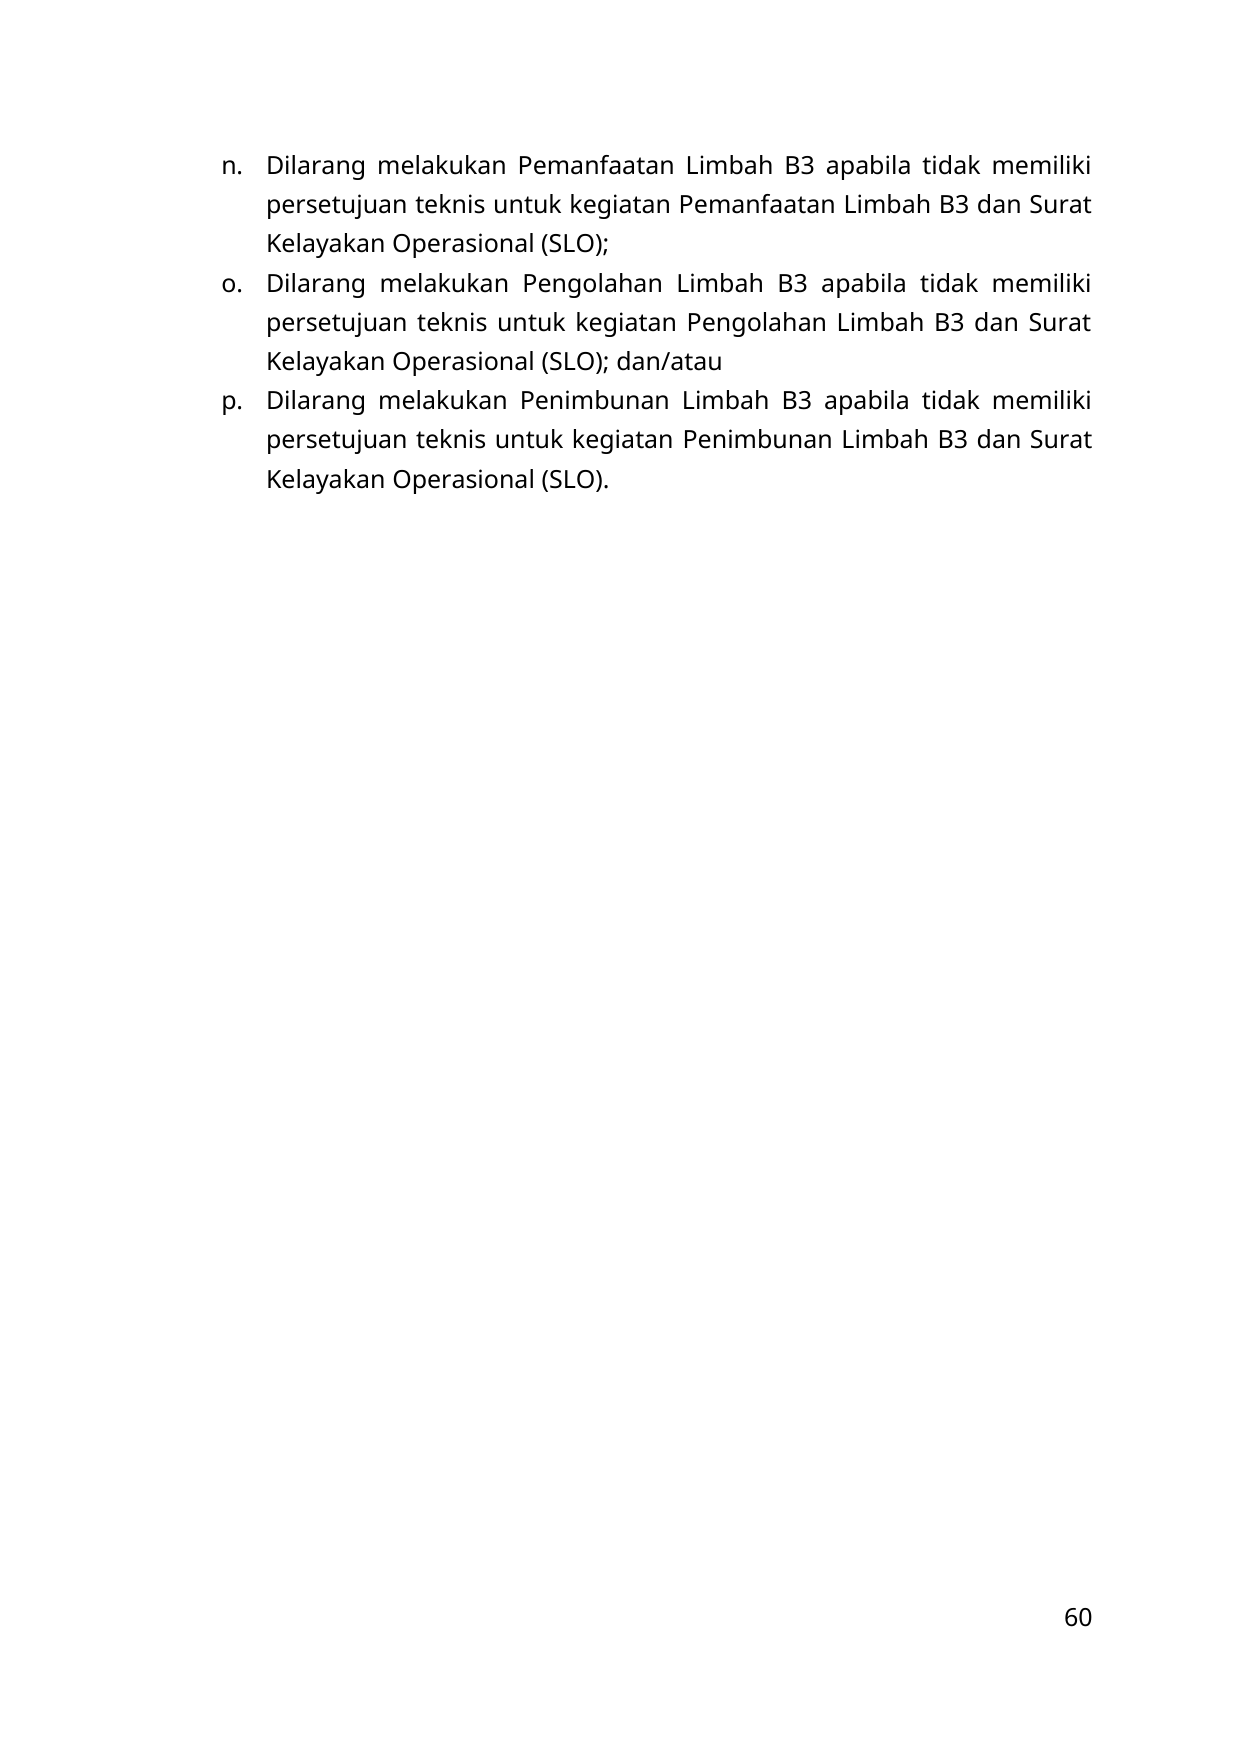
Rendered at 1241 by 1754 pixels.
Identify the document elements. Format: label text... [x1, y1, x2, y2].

list Dilarang melakukan Penimbunan Limbah B3 apabila tidak memiliki persetujuan teknis untuk kegiatan Penimbunan Limbah B3 dan Surat Kelayakan Operasional (SLO). [221, 383, 1092, 495]
list Dilarang melakukan Pemanfaatan Limbah B3 apabila tidak memiliki persetujuan teknis untuk kegiatan Pemanfaatan Limbah B3 dan Surat Kelayakan Operasional (SLO); [221, 148, 1092, 260]
list Dilarang melakukan Pengolahan Limbah B3 apabila tidak memiliki persetujuan teknis untuk kegiatan Pengolahan Limbah B3 dan Surat Kelayakan Operasional (SLO); dan/atau [221, 265, 1092, 378]
